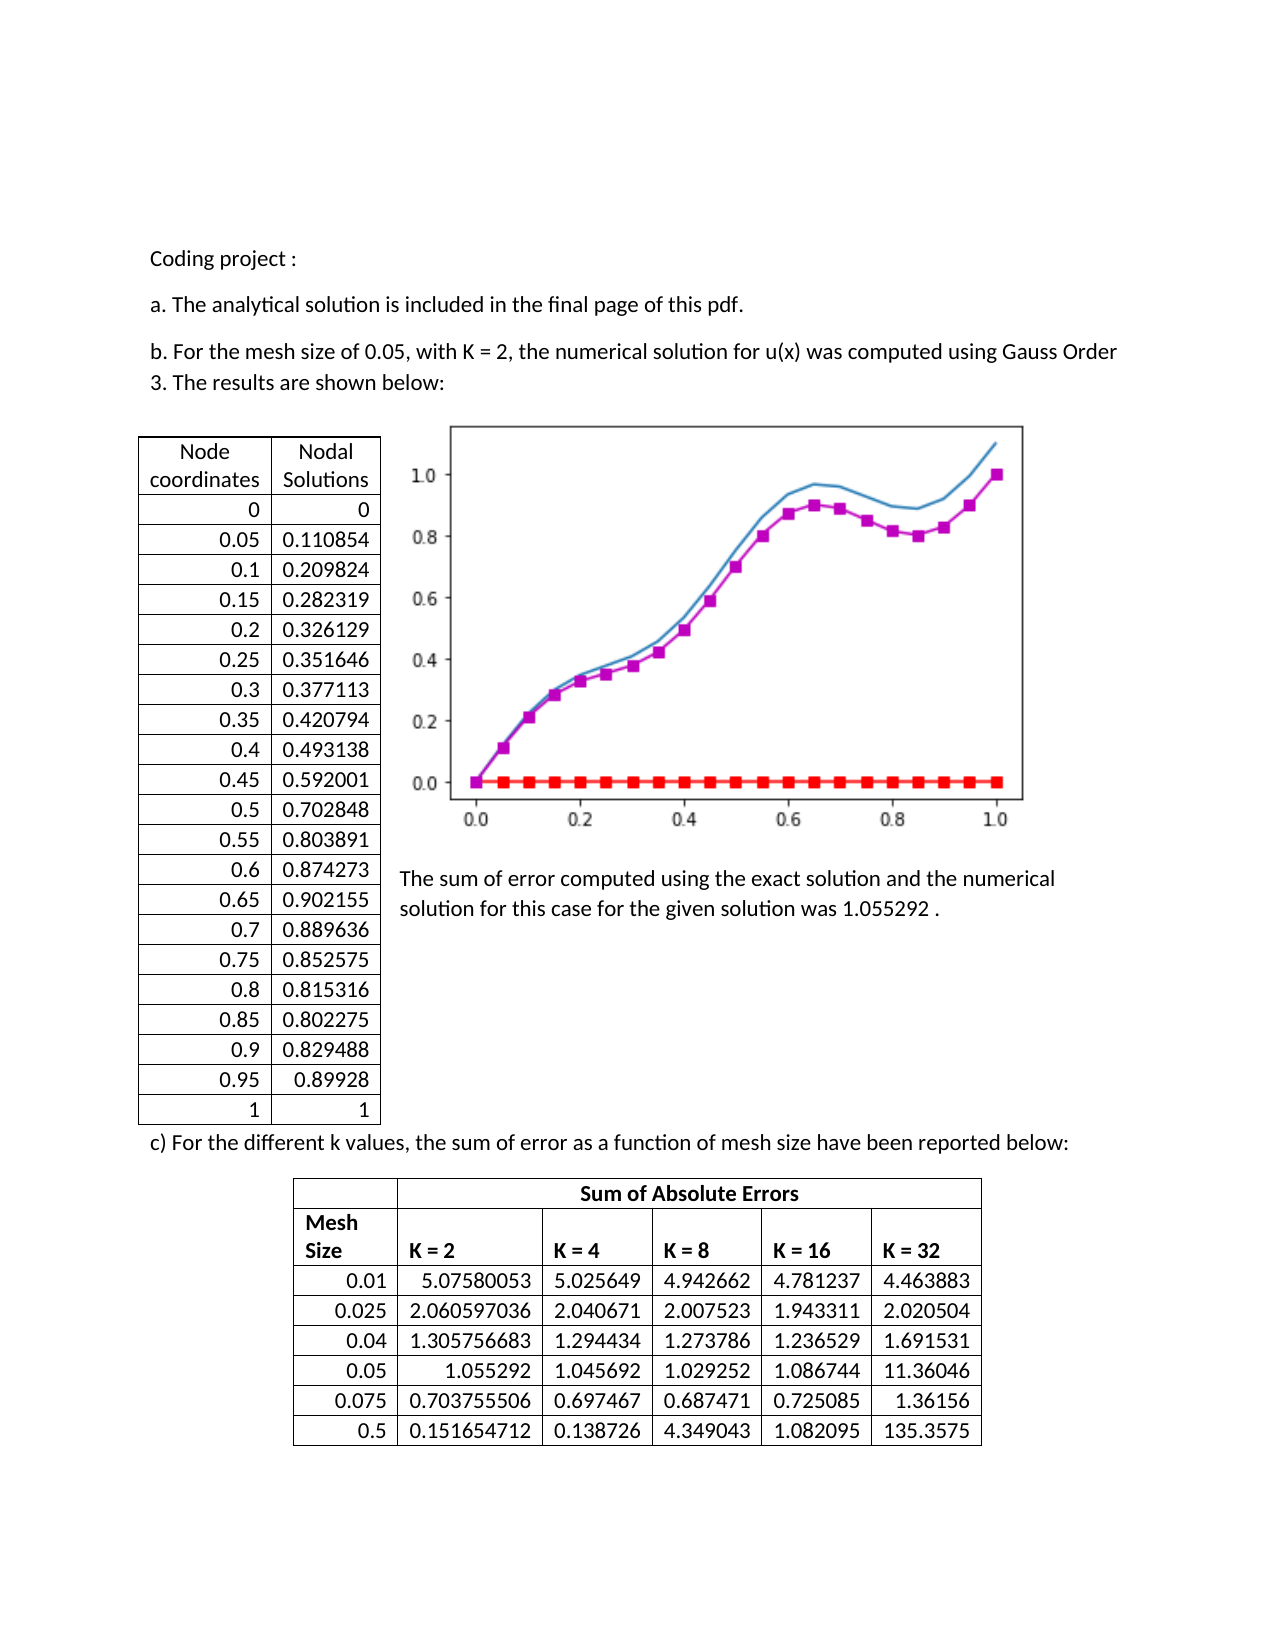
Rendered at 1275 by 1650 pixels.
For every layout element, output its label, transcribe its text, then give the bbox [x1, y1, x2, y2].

table_header Node coordinates [139, 438, 271, 493]
table_cell 0.5 [294, 1416, 397, 1444]
table_cell 0.25 [139, 645, 271, 673]
table_cell K = 8 [653, 1209, 761, 1264]
table_cell 1.045692 [543, 1356, 652, 1384]
table_cell Mesh Size [294, 1209, 397, 1264]
table_cell 0.829488 [272, 1035, 380, 1063]
table_cell 1.691531 [872, 1326, 981, 1354]
table_cell 5.025649 [543, 1266, 652, 1294]
table_cell 135.3575 [872, 1416, 981, 1444]
table_cell 0.889636 [272, 915, 380, 943]
table_cell 0.902155 [272, 885, 380, 913]
table_cell 0.592001 [272, 765, 380, 793]
table_cell 1 [272, 1095, 380, 1123]
table_cell 0.89928 [272, 1065, 380, 1093]
table_cell 0.803891 [272, 825, 380, 853]
table_cell 1 [139, 1095, 271, 1123]
table_cell 1.943311 [762, 1296, 871, 1324]
table_cell 1.273786 [653, 1326, 761, 1354]
table_cell 0.702848 [272, 795, 380, 823]
table_cell 0.420794 [272, 705, 380, 733]
table_cell 0.15 [139, 585, 271, 613]
table_cell 0.351646 [272, 645, 380, 673]
table_cell 2.040671 [543, 1296, 652, 1324]
table_cell 1.294434 [543, 1326, 652, 1354]
table_cell 0.01 [294, 1266, 397, 1294]
table_cell 0.65 [139, 885, 271, 913]
text The sum of error computed using the exact solution and the numerical solution for this case for the given solution was 1.055292 . [381, 864, 1125, 922]
table_cell 0.85 [139, 1005, 271, 1033]
table_cell 0.6 [139, 855, 271, 883]
table_cell 0 [272, 495, 380, 523]
table_cell K = 16 [762, 1209, 871, 1264]
table_cell 0.55 [139, 825, 271, 853]
table_cell 0.687471 [653, 1386, 761, 1414]
table_cell 0.3 [139, 675, 271, 703]
table_cell 0.45 [139, 765, 271, 793]
table_cell 2.007523 [653, 1296, 761, 1324]
table_cell 0.282319 [272, 585, 380, 613]
table_cell 0.075 [294, 1386, 397, 1414]
table_cell 0.95 [139, 1065, 271, 1093]
table_cell 0.138726 [543, 1416, 652, 1444]
table_cell 0 [139, 495, 271, 523]
table_cell 4.781237 [762, 1266, 871, 1294]
table_cell 0.815316 [272, 975, 380, 1003]
table_cell 1.305756683 [398, 1326, 542, 1354]
text a. The analytical solution is included in the final page of this pdf. [150, 291, 1125, 319]
table_cell 0.9 [139, 1035, 271, 1063]
table_header [294, 1179, 397, 1207]
table_cell 0.04 [294, 1326, 397, 1354]
picture [399, 416, 1034, 840]
table_cell 4.463883 [872, 1266, 981, 1294]
table_cell K = 4 [543, 1209, 652, 1264]
table_cell 0.05 [294, 1356, 397, 1384]
table_cell 0.493138 [272, 735, 380, 763]
table_cell 4.942662 [653, 1266, 761, 1294]
table_cell 2.060597036 [398, 1296, 542, 1324]
table_cell 0.8 [139, 975, 271, 1003]
text c) For the different k values, the sum of error as a function of mesh size have been reported below: [150, 1128, 1125, 1156]
table_cell 0.209824 [272, 555, 380, 583]
table_cell 1.082095 [762, 1416, 871, 1444]
table_cell 0.703755506 [398, 1386, 542, 1414]
table_cell K = 2 [398, 1209, 542, 1264]
table_cell K = 32 [872, 1209, 981, 1264]
table_cell 0.326129 [272, 615, 380, 643]
table_cell 0.725085 [762, 1386, 871, 1414]
table_cell 0.377113 [272, 675, 380, 703]
table_cell 11.36046 [872, 1356, 981, 1384]
table_header Sum of Absolute Errors [398, 1179, 981, 1207]
table_cell 2.020504 [872, 1296, 981, 1324]
table_cell 0.852575 [272, 945, 380, 973]
table_cell 5.07580053 [398, 1266, 542, 1294]
table_cell 0.151654712 [398, 1416, 542, 1444]
table_cell 1.236529 [762, 1326, 871, 1354]
table_cell 0.697467 [543, 1386, 652, 1414]
table_header Nodal Solutions [272, 438, 380, 493]
table_cell 1.086744 [762, 1356, 871, 1384]
table_cell 0.874273 [272, 855, 380, 883]
table_cell 0.75 [139, 945, 271, 973]
text Coding project : [150, 244, 1125, 272]
table_cell 0.1 [139, 555, 271, 583]
table_cell 4.349043 [653, 1416, 761, 1444]
text b. For the mesh size of 0.05, with K = 2, the numerical solution for u(x) was computed using Gauss Order 3. The results are shown below: [150, 337, 1125, 396]
table_cell 0.110854 [272, 525, 380, 553]
table_cell 0.802275 [272, 1005, 380, 1033]
table_cell 0.7 [139, 915, 271, 943]
table_cell 0.35 [139, 705, 271, 733]
table_cell 1.36156 [872, 1386, 981, 1414]
table_cell 1.029252 [653, 1356, 761, 1384]
table_cell 0.5 [139, 795, 271, 823]
table_cell 1.055292 [398, 1356, 542, 1384]
table_cell 0.2 [139, 615, 271, 643]
table_cell 0.05 [139, 525, 271, 553]
table_cell 0.4 [139, 735, 271, 763]
table_cell 0.025 [294, 1296, 397, 1324]
